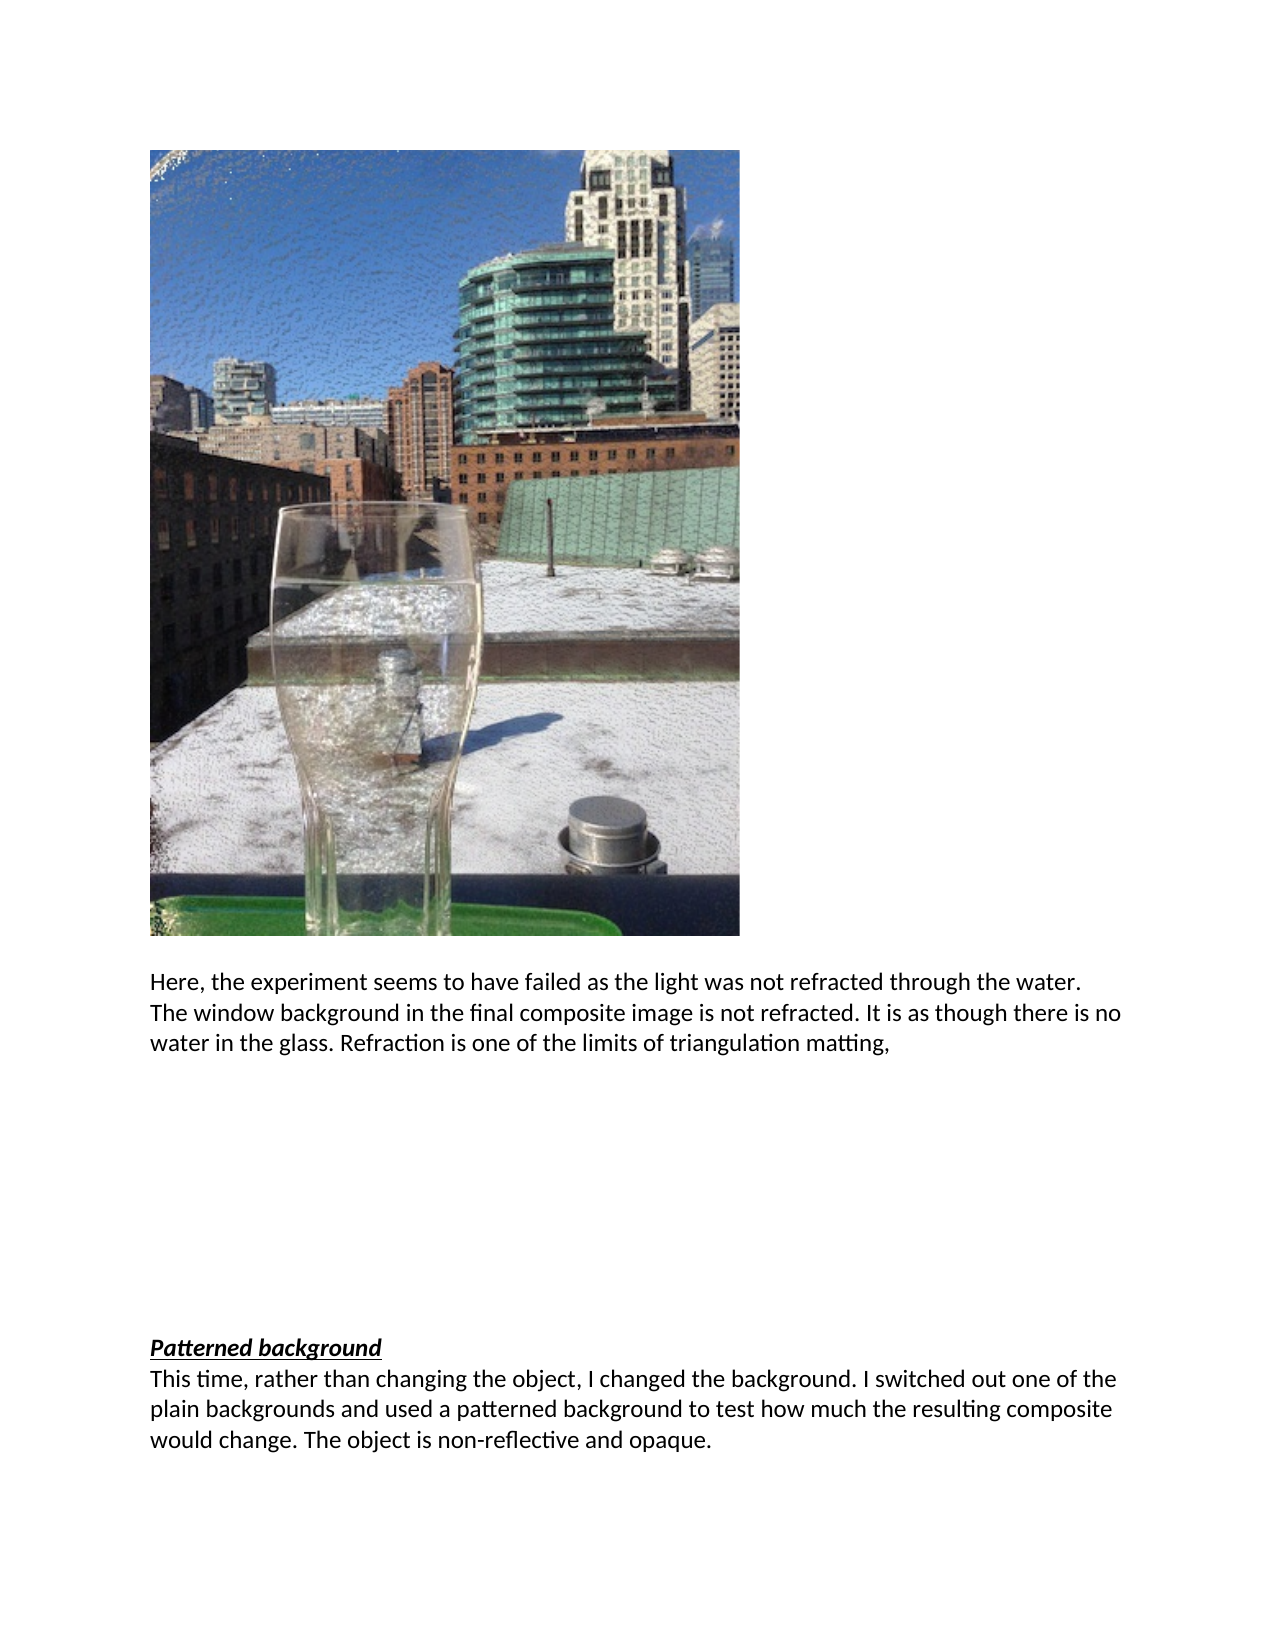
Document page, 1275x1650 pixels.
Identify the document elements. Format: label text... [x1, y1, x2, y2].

text Here, the experiment seems to have failed as the light was not refracted through the water. The window background in the final composite image is not refracted. It is as though there is no water in the glass. Refraction is one of the limits of triangulation matting, [150, 966, 1125, 1058]
text Patterned background [150, 1333, 1125, 1363]
picture [150, 150, 740, 936]
text This time, rather than changing the object, I changed the background. I switched out one of the plain backgrounds and used a patterned background to test how much the resulting composite would change. The object is non-reflective and opaque. [150, 1363, 1125, 1455]
